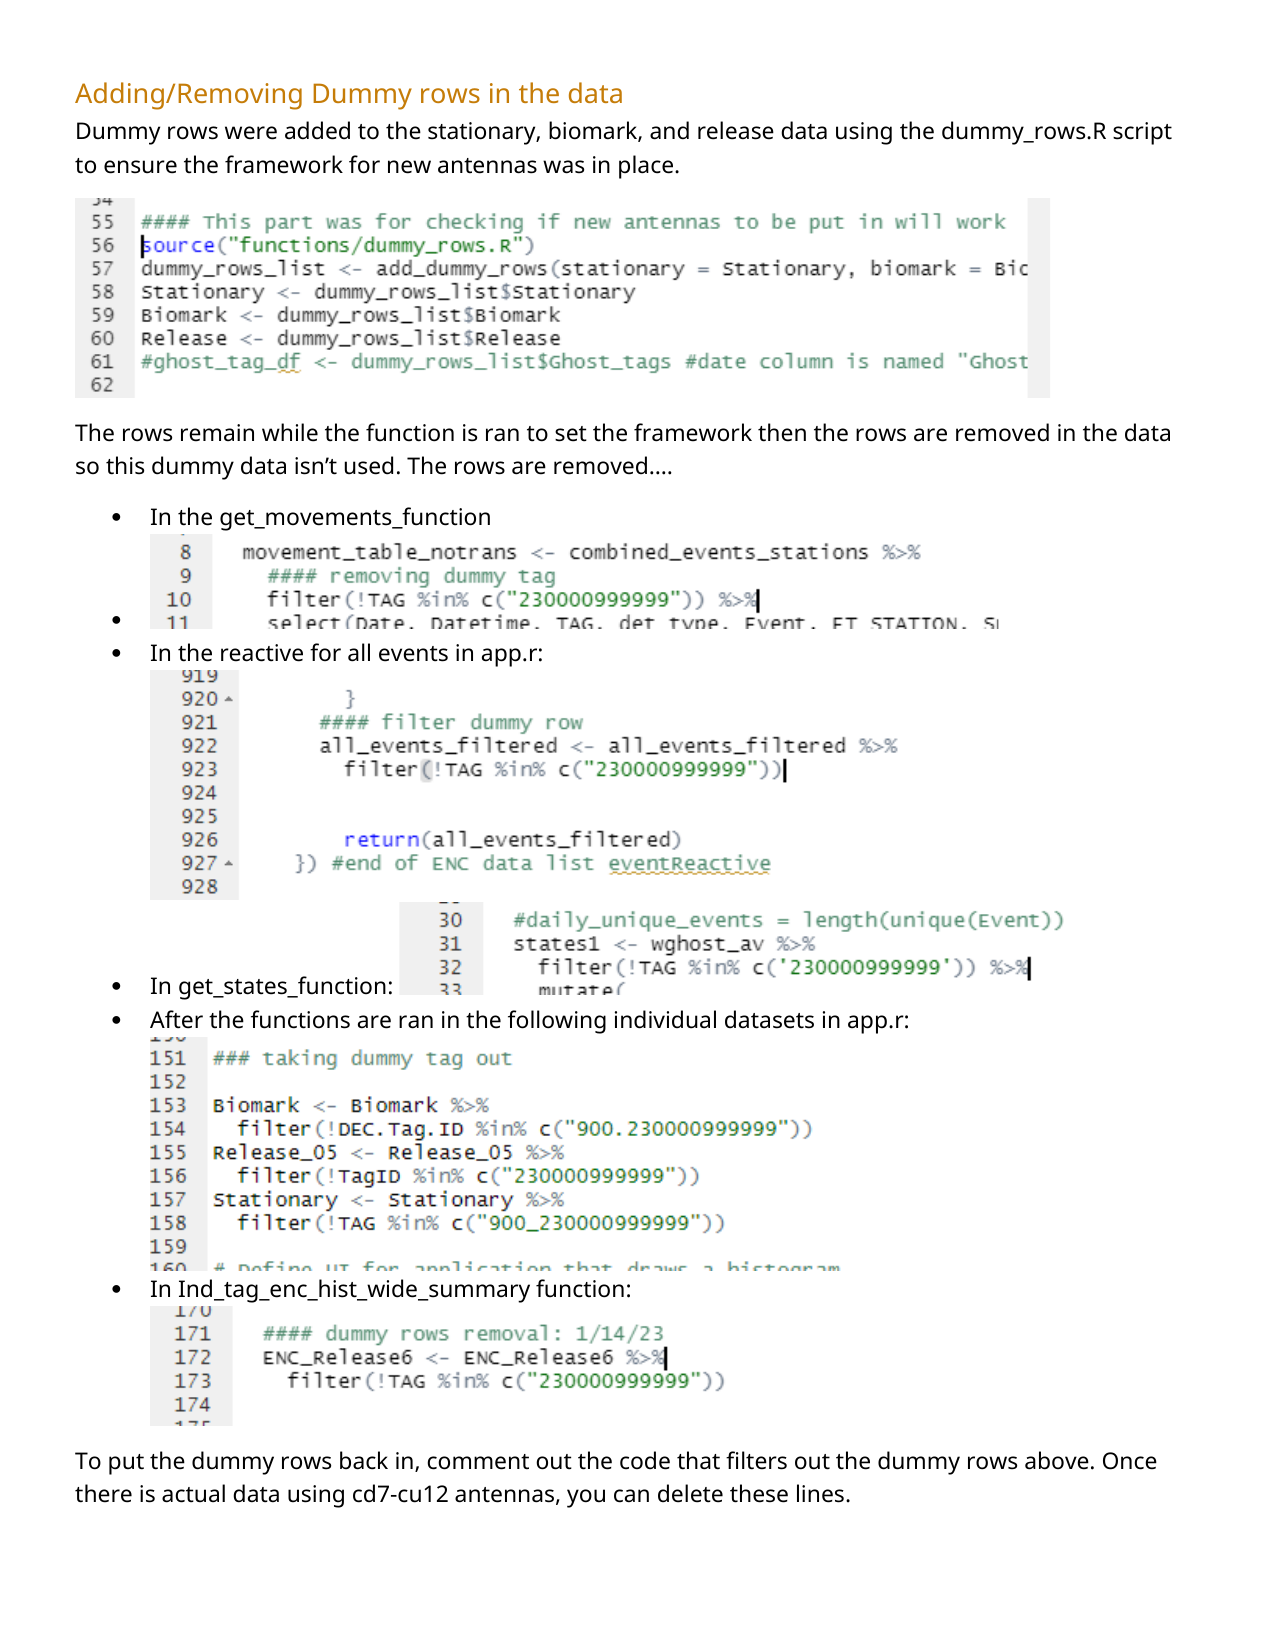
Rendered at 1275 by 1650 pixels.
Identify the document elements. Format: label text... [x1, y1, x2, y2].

picture [75, 198, 1050, 398]
picture [399, 902, 1125, 995]
list In the get_movements_function [112, 501, 1200, 532]
picture [150, 1037, 861, 1271]
text To put the dummy rows back in, comment out the code that filters out the dummy rows above. Once there is actual data using cd7-cu12 antennas, you can delete these lines. [75, 1445, 1200, 1510]
picture [150, 670, 954, 900]
text The rows remain while the function is ran to set the framework then the rows are removed in the data so this dummy data isn’t used. The rows are removed…. [75, 416, 1200, 481]
picture [150, 1306, 791, 1426]
picture [150, 534, 999, 629]
subtitle Adding/Removing Dummy rows in the data [75, 75, 1200, 112]
text Dummy rows were added to the stationary, biomark, and release data using the dummy_rows.R script to ensure the framework for new antennas was in place. [75, 115, 1200, 180]
